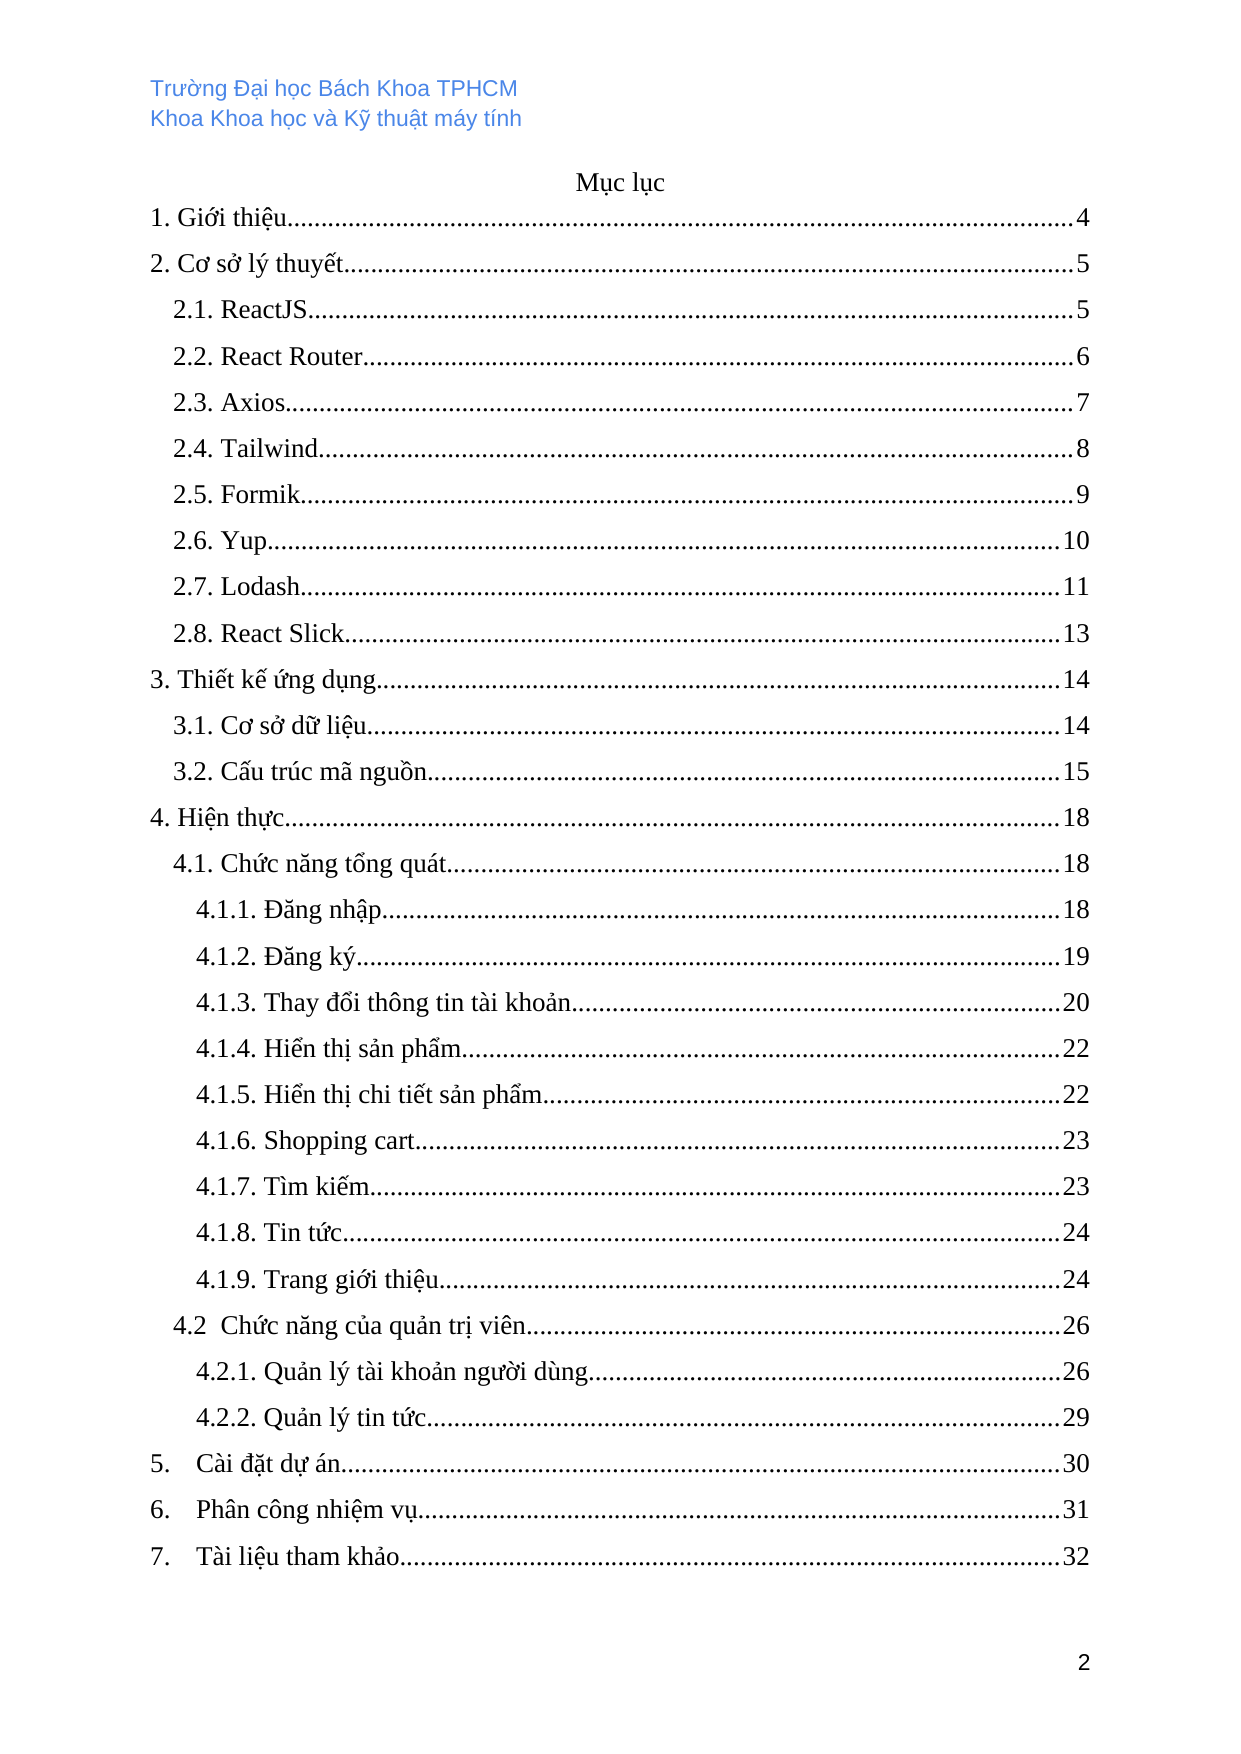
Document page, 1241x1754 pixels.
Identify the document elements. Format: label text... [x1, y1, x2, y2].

text Mục lục [150, 166, 1090, 197]
